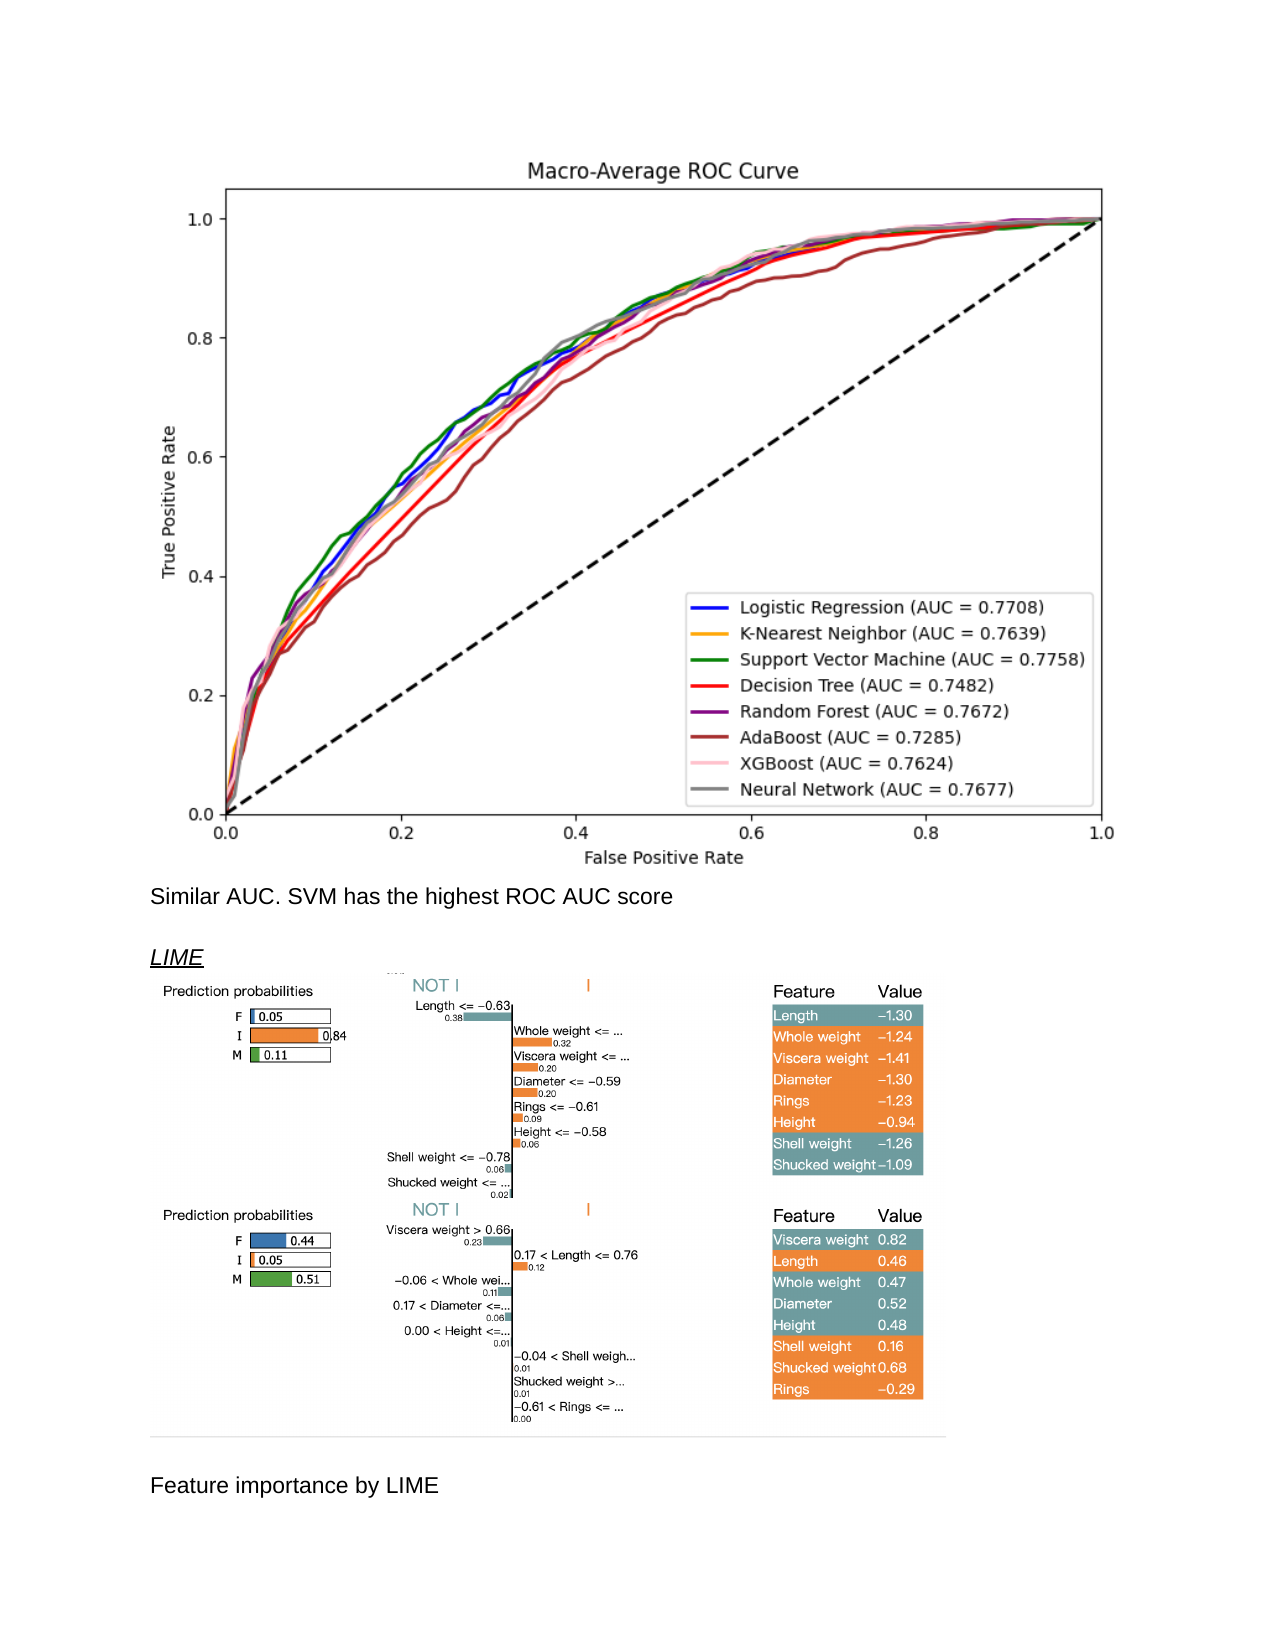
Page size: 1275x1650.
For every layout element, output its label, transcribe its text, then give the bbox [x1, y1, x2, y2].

picture [150, 973, 947, 1438]
text Similar AUC. SVM has the highest ROC AUC score [150, 883, 1125, 909]
text LIME [150, 943, 1125, 970]
text Feature importance by LIME [150, 1472, 1125, 1498]
picture [150, 150, 1125, 880]
